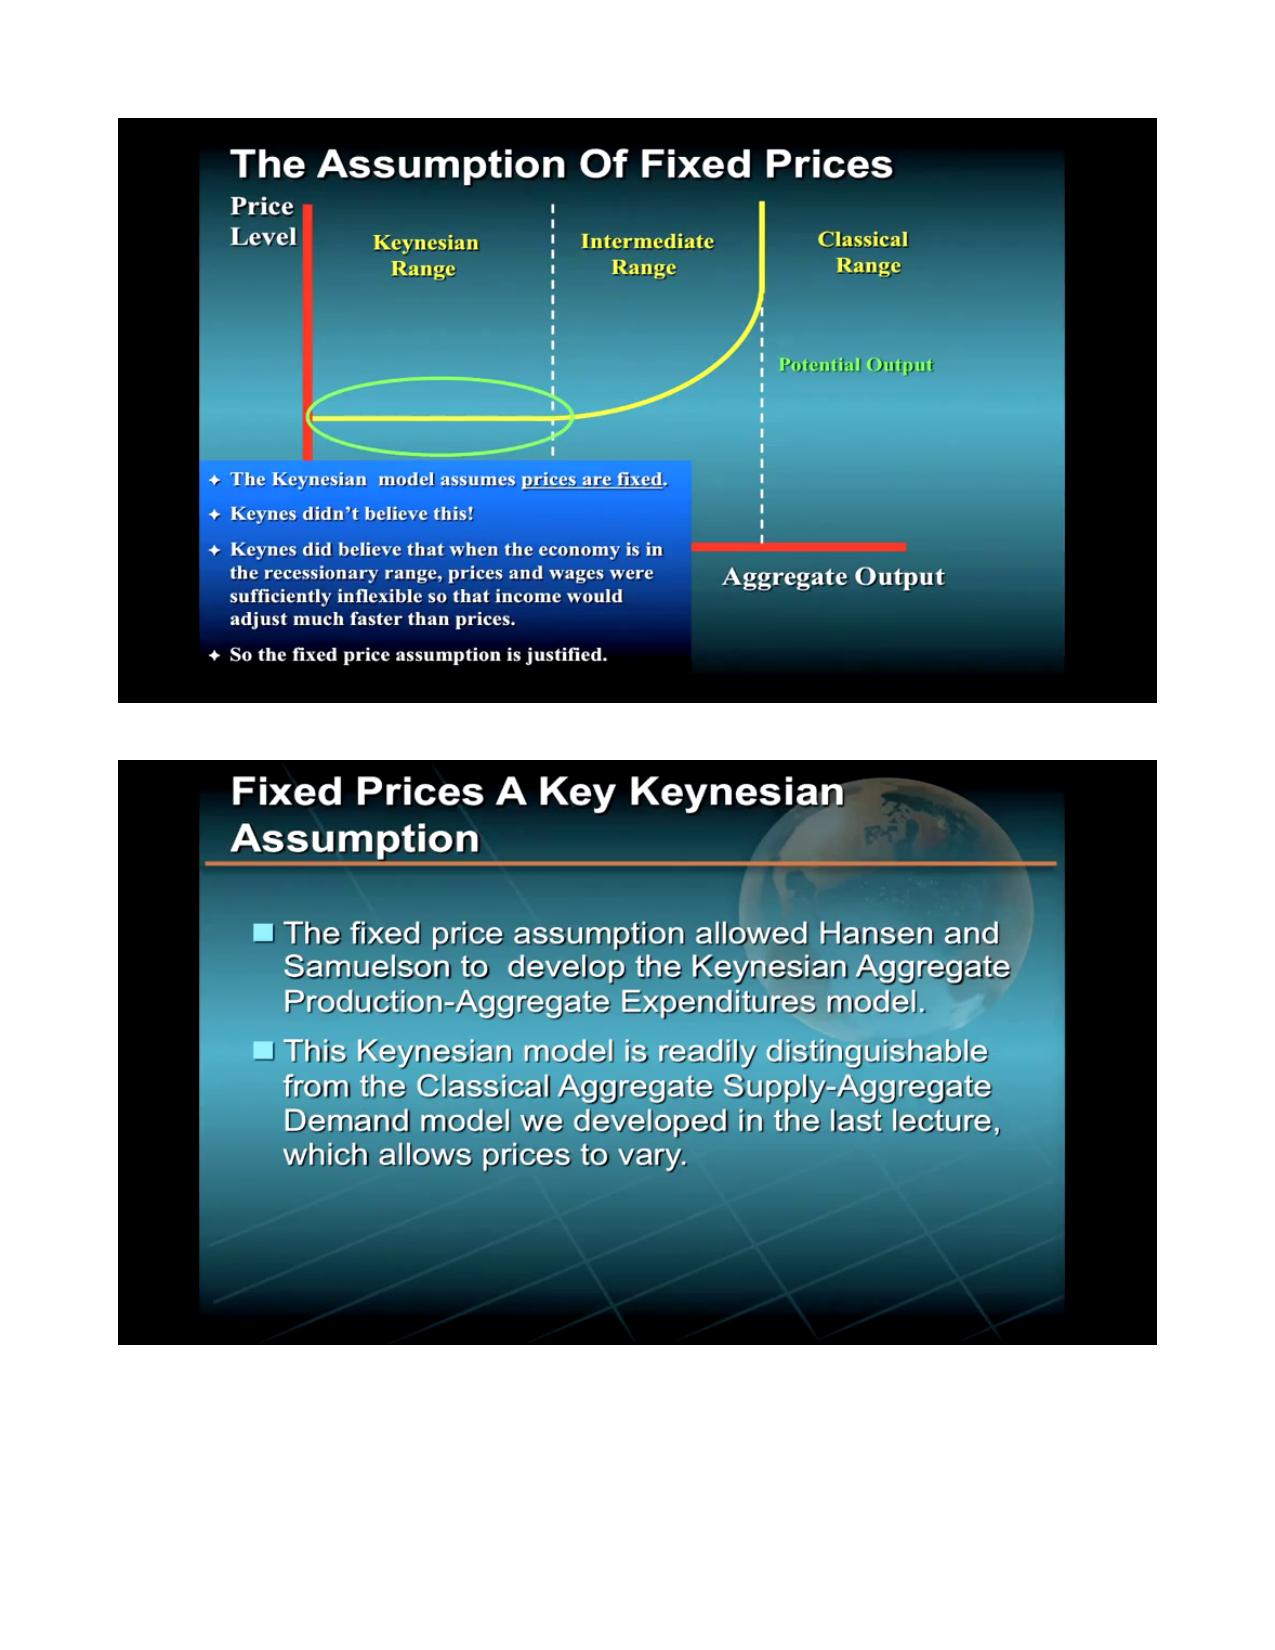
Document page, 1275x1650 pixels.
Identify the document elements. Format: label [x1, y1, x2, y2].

picture [118, 118, 1157, 703]
picture [118, 760, 1157, 1345]
